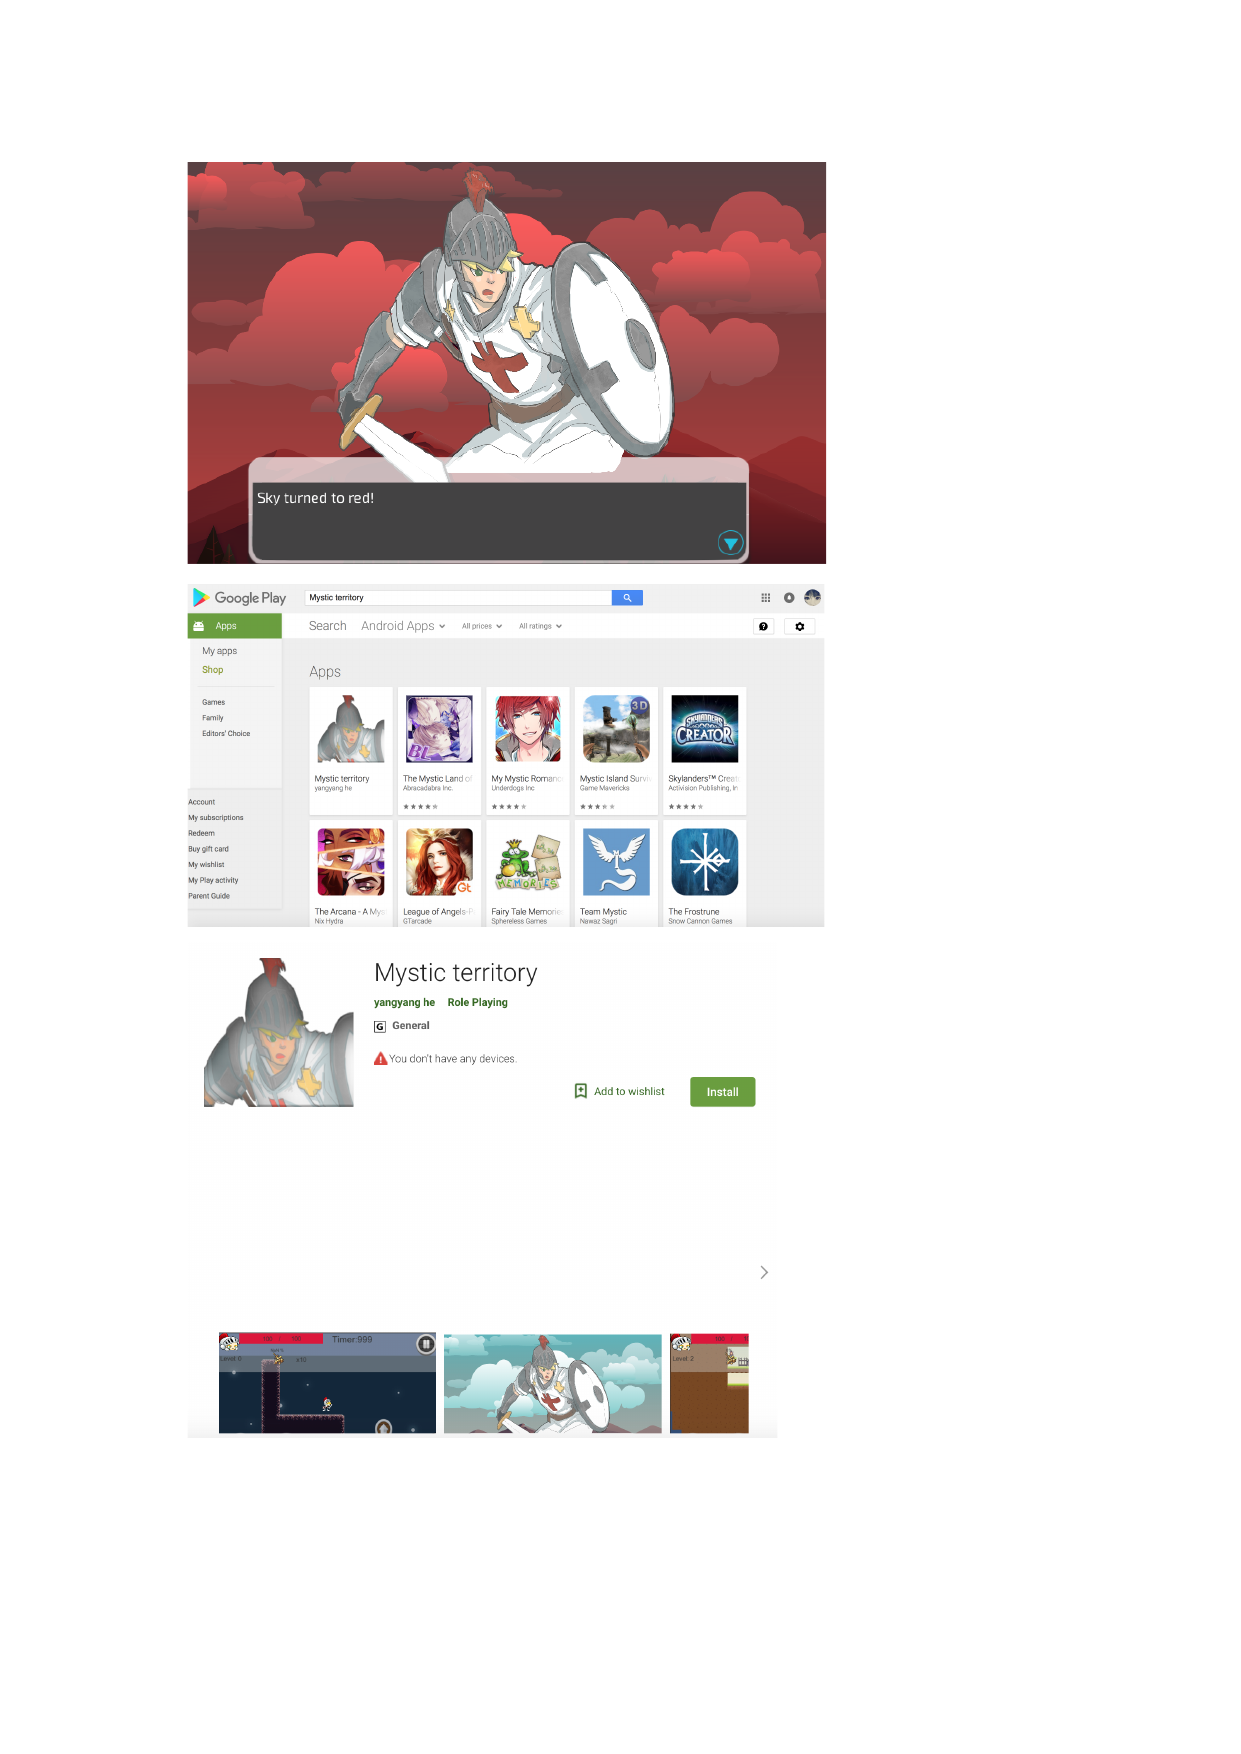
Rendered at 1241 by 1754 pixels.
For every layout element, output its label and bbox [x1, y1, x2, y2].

picture [187, 162, 827, 564]
picture [187, 584, 825, 927]
picture [187, 942, 778, 1438]
